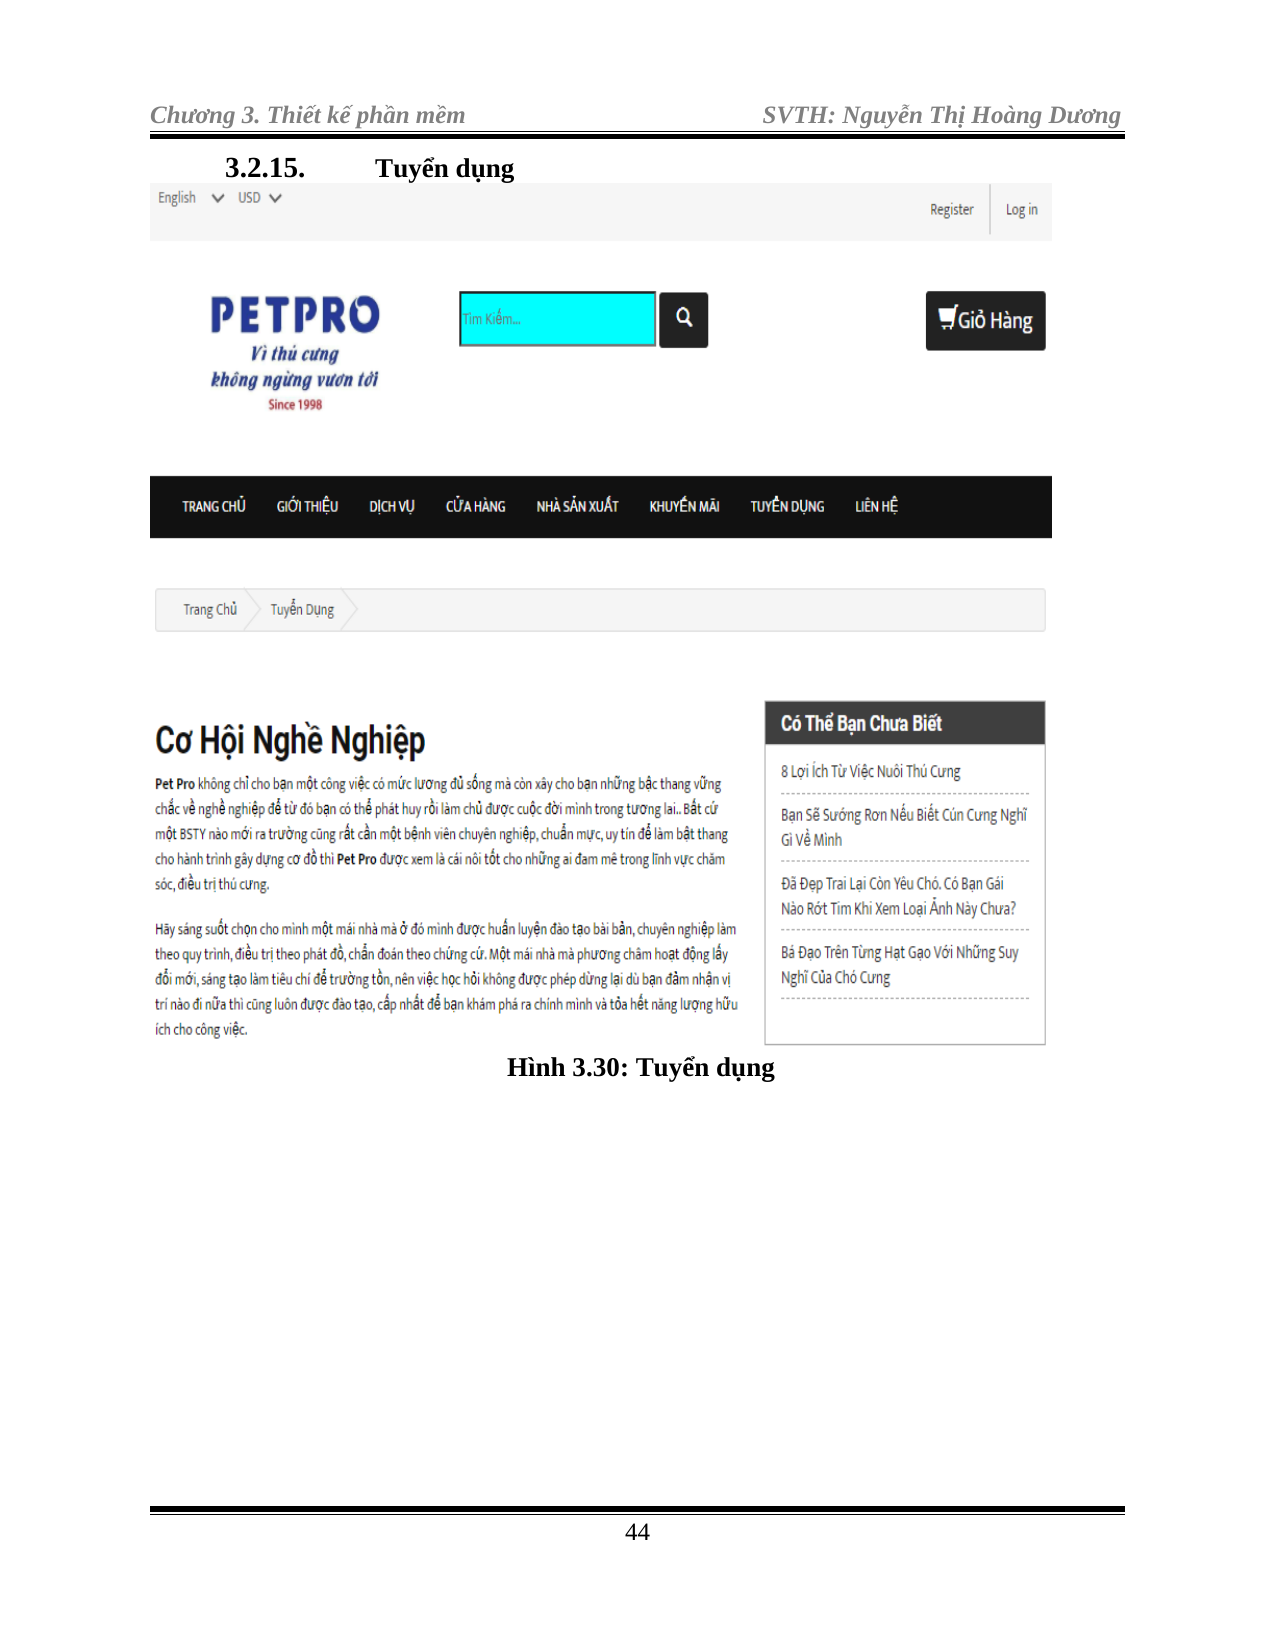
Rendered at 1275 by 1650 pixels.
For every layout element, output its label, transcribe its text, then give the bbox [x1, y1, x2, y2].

text Hình 3.30: Tuyển dụng [150, 1051, 1125, 1082]
picture [150, 183, 1052, 1052]
subtitle Tuyển dụng [225, 150, 1125, 183]
